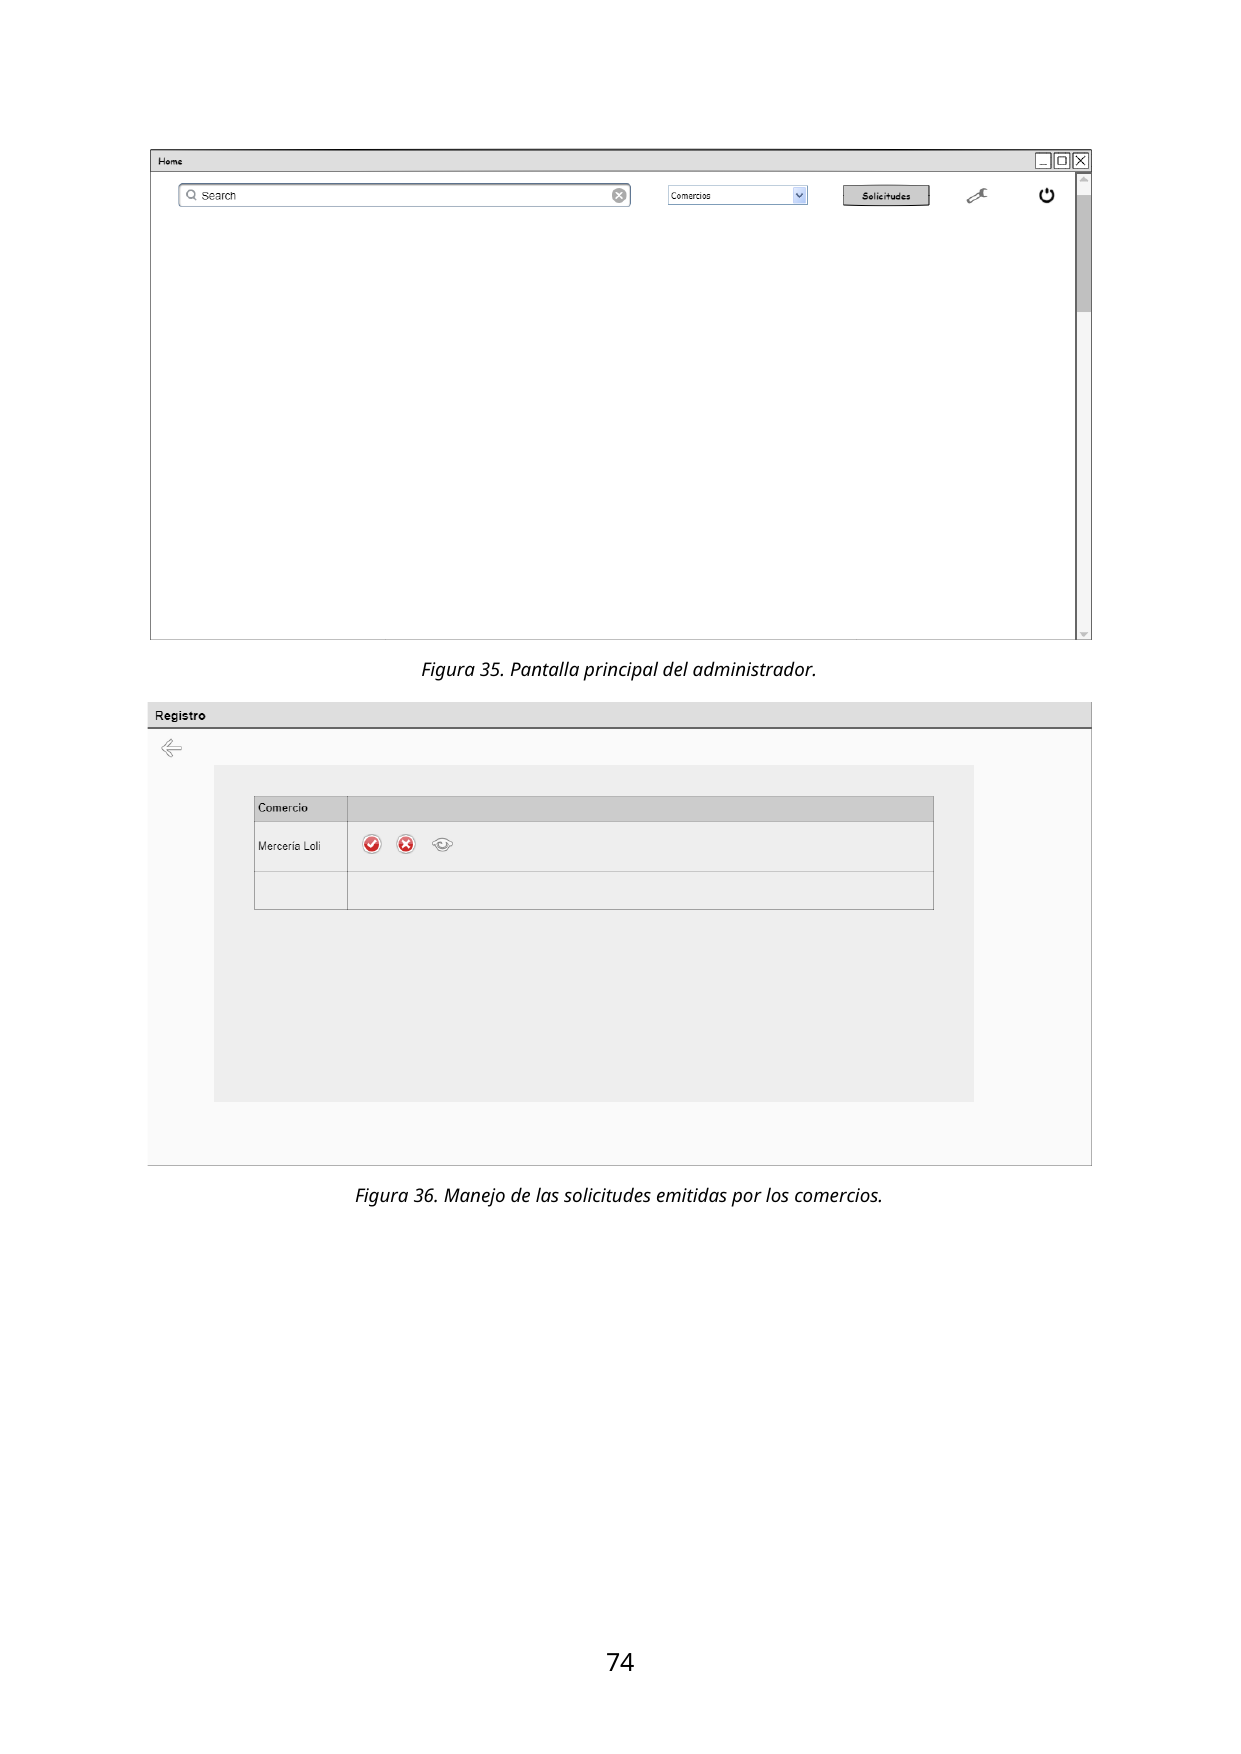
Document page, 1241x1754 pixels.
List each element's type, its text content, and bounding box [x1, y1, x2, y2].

text Figura 35. Pantalla principal del administrador. [148, 657, 1092, 682]
picture [147, 702, 1092, 1166]
picture [147, 147, 1092, 640]
text Figura 36. Manejo de las solicitudes emitidas por los comercios. [148, 1182, 1092, 1208]
